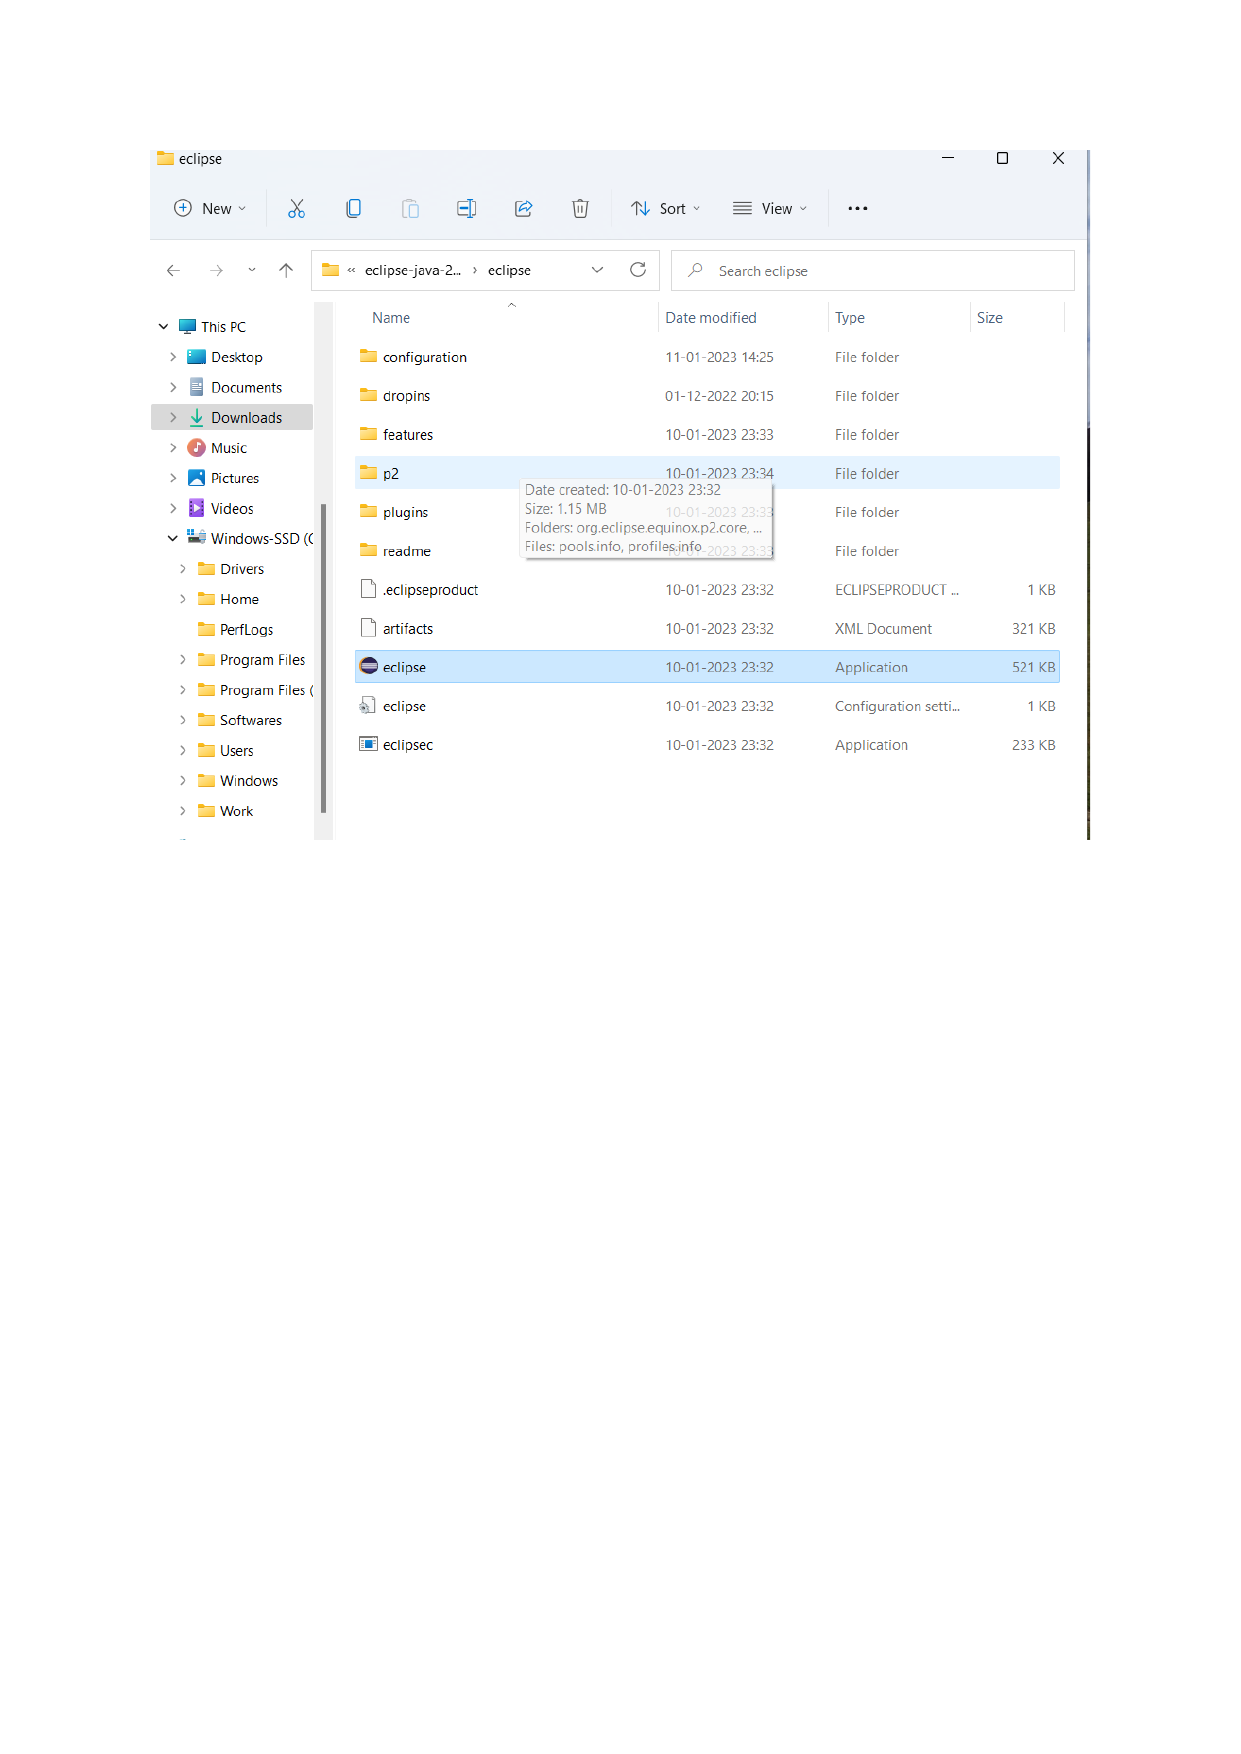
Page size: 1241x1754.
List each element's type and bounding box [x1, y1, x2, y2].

picture [150, 150, 1091, 840]
